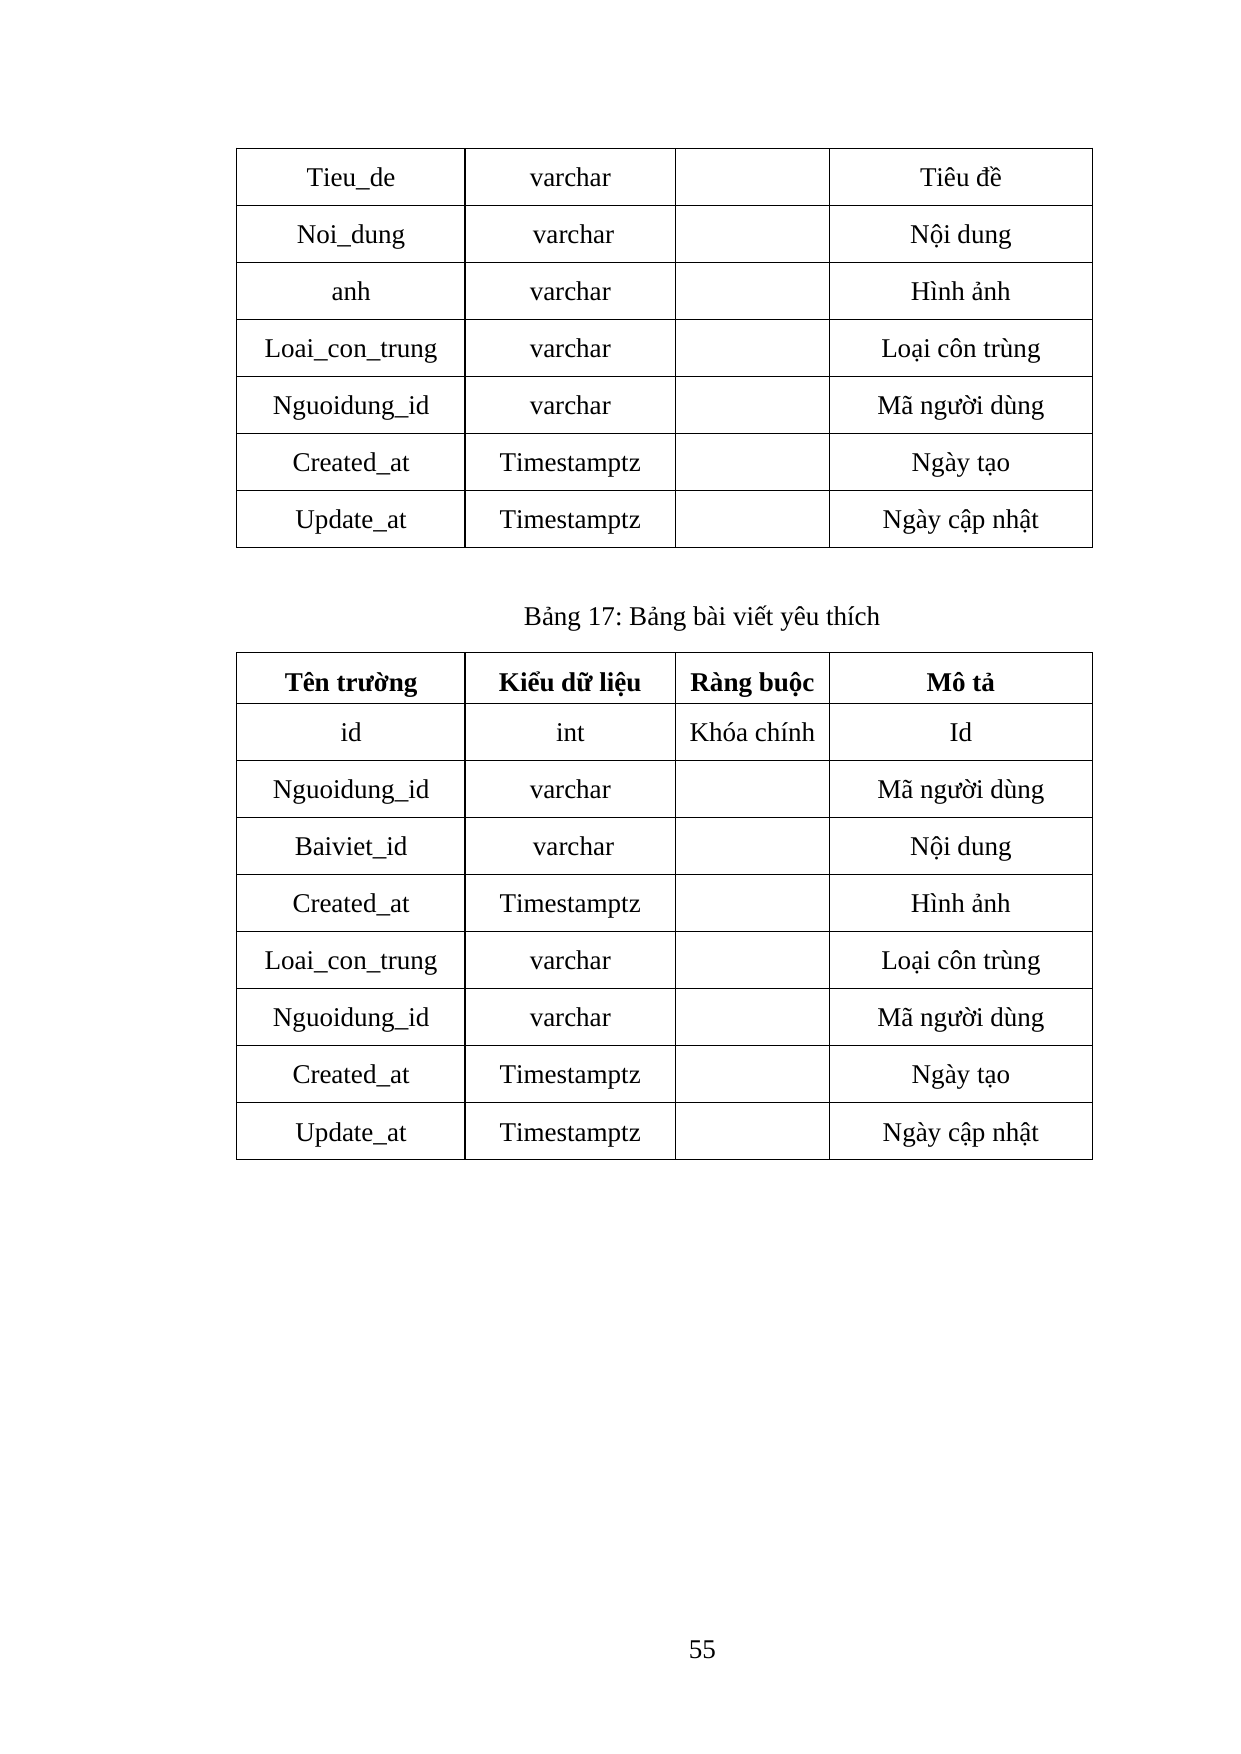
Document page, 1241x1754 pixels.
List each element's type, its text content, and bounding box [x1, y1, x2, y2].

table_cell varchar [466, 149, 675, 205]
table_cell Hình ảnh [830, 263, 1092, 319]
table_cell varchar [466, 263, 675, 319]
table_cell Ngày tạo [830, 434, 1092, 490]
table_cell [676, 206, 829, 262]
table_cell Loại côn trùng [830, 320, 1092, 376]
table_cell Mã người dùng [830, 761, 1092, 817]
table_cell Timestamptz [466, 491, 675, 547]
text Bảng 17: Bảng bài viết yêu thích [236, 600, 1093, 631]
table_cell Id [830, 704, 1092, 760]
table_cell [676, 1103, 829, 1159]
table_cell Created_at [237, 434, 464, 490]
table_cell varchar [466, 761, 675, 817]
table_cell varchar [466, 989, 675, 1045]
table_cell [676, 761, 829, 817]
table_cell Tiêu đề [830, 149, 1092, 205]
table_cell int [466, 704, 675, 760]
table_cell Nguoidung_id [237, 377, 464, 433]
table_cell Created_at [237, 1046, 464, 1102]
table_cell Update_at [237, 491, 464, 547]
table_cell Nguoidung_id [237, 761, 464, 817]
table_cell Hình ảnh [830, 875, 1092, 931]
table_cell Loai_con_trung [237, 320, 464, 376]
table_cell Created_at [237, 875, 464, 931]
table_cell Nguoidung_id [237, 989, 464, 1045]
table_cell Timestamptz [466, 1046, 675, 1102]
table_cell Loại côn trùng [830, 932, 1092, 988]
table_cell [676, 149, 829, 205]
table_cell Timestamptz [466, 1103, 675, 1159]
table_cell varchar [466, 320, 675, 376]
table_cell Ngày tạo [830, 1046, 1092, 1102]
table_cell Timestamptz [466, 875, 675, 931]
table_cell [676, 434, 829, 490]
table_header Ràng buộc [676, 653, 829, 703]
table_cell Mã người dùng [830, 989, 1092, 1045]
table_cell [676, 320, 829, 376]
table_cell Nội dung [830, 206, 1092, 262]
table_cell Khóa chính [676, 704, 829, 760]
table_header Kiểu dữ liệu [466, 653, 675, 703]
table_cell Update_at [237, 1103, 464, 1159]
table_cell Ngày cập nhật [830, 491, 1092, 547]
table_cell [676, 263, 829, 319]
table_cell [676, 491, 829, 547]
table_cell anh [237, 263, 464, 319]
table_cell id [237, 704, 464, 760]
table_cell varchar [466, 377, 675, 433]
table_cell Noi_dung [237, 206, 464, 262]
table_cell Timestamptz [466, 434, 675, 490]
table_cell [676, 377, 829, 433]
table_cell [676, 818, 829, 874]
table_cell varchar [466, 932, 675, 988]
table_cell Baiviet_id [237, 818, 464, 874]
table_cell Ngày cập nhật [830, 1103, 1092, 1159]
table_cell [676, 875, 829, 931]
table_cell varchar [466, 818, 675, 874]
table_cell Mã người dùng [830, 377, 1092, 433]
table_cell Tieu_de [237, 149, 464, 205]
table_cell Nội dung [830, 818, 1092, 874]
table_cell [676, 932, 829, 988]
table_cell Loai_con_trung [237, 932, 464, 988]
table_cell [676, 989, 829, 1045]
table_cell varchar [466, 206, 675, 262]
table_cell [676, 1046, 829, 1102]
table_header Tên trường [237, 653, 464, 703]
table_header Mô tả [830, 653, 1092, 703]
